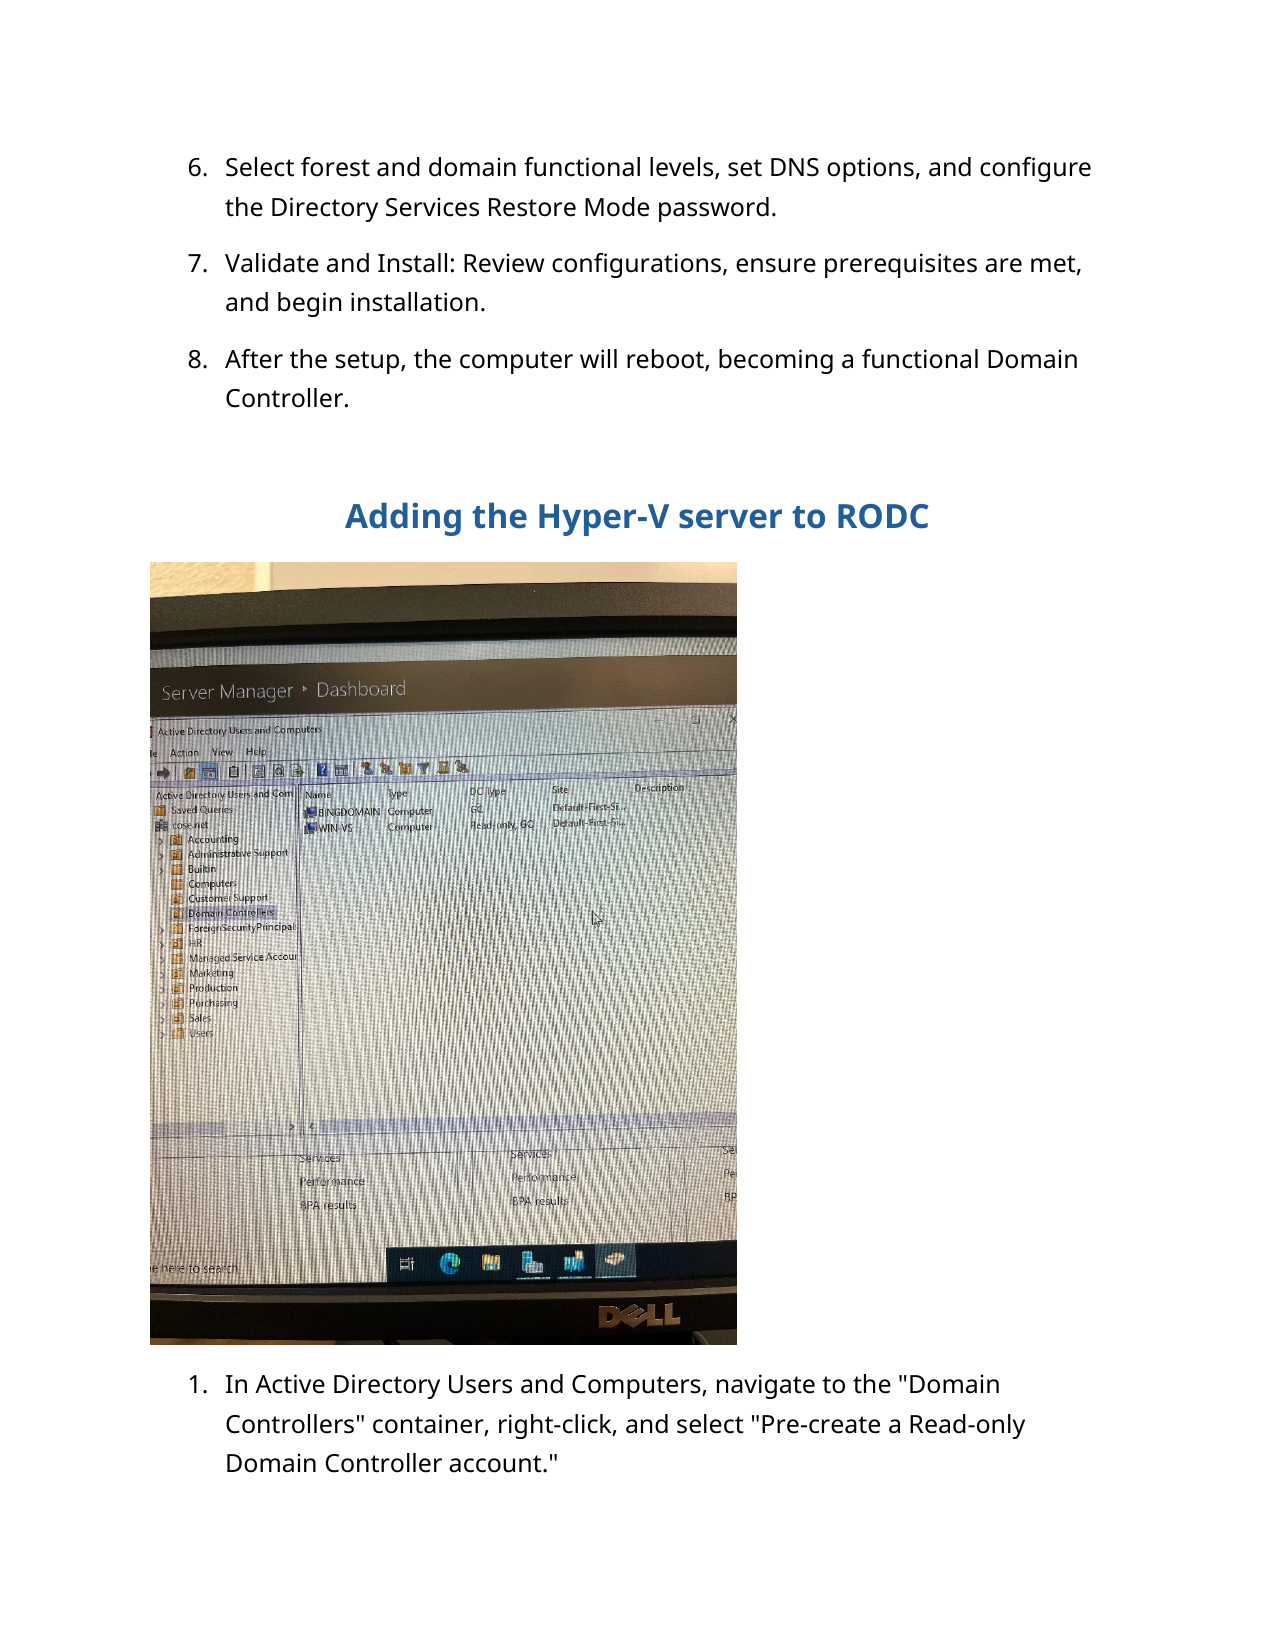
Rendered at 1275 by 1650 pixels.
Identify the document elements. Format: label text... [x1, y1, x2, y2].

list In Active Directory Users and Computers, navigate to the "Domain Controllers" container, right-click, and select "Pre-create a Read-only Domain Controller account." [187, 1367, 1125, 1480]
text Adding the Hyper-V server to RODC [150, 493, 1125, 538]
list After the setup, the computer will reboot, becoming a functional Domain Controller. [187, 341, 1125, 415]
list Select forest and domain functional levels, set DNS options, and configure the Directory Services Restore Mode password. [187, 150, 1125, 223]
picture [150, 562, 737, 1345]
list Validate and Install: Review configurations, ensure prerequisites are met, and begin installation. [187, 246, 1125, 319]
